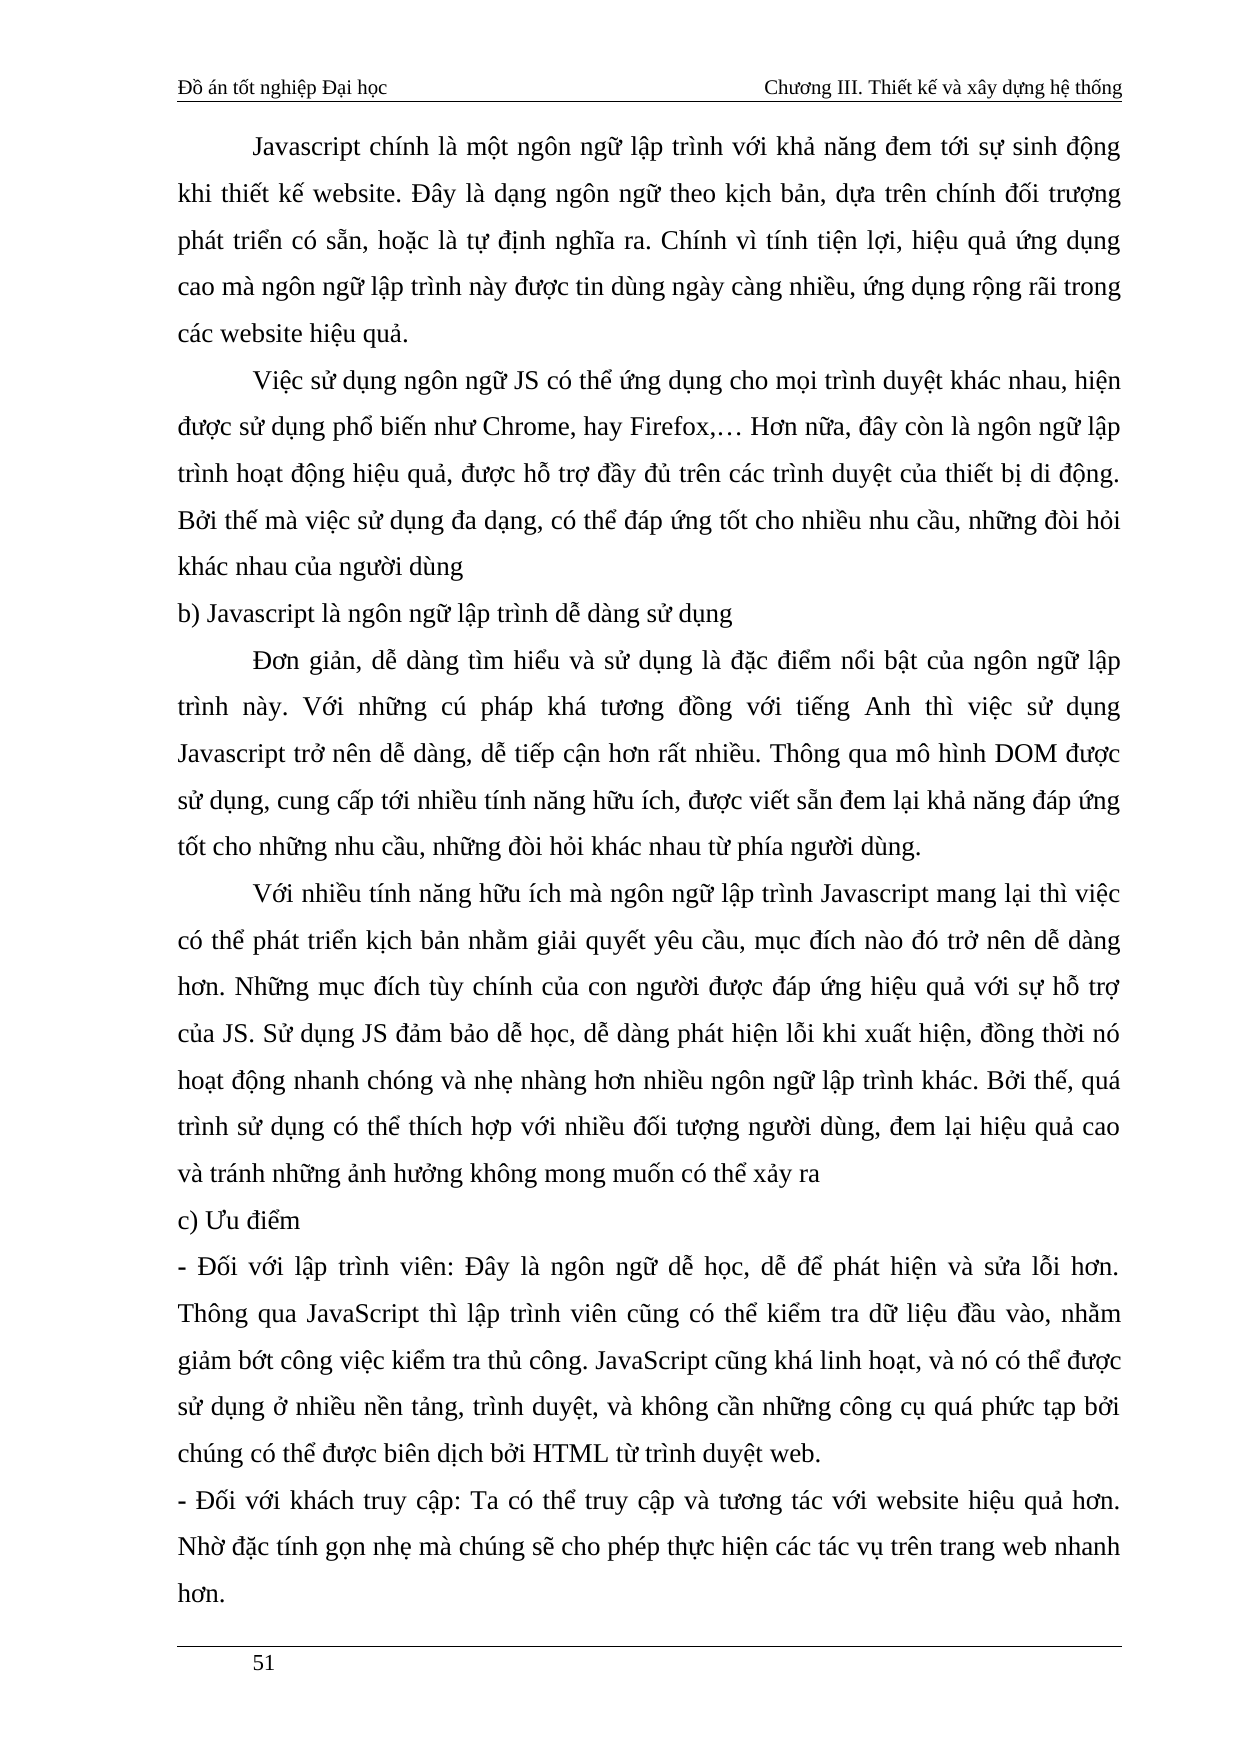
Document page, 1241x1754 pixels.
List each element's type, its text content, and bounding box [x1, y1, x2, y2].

text c) Ưu điểm [177, 1204, 1122, 1235]
text Với nhiều tính năng hữu ích mà ngôn ngữ lập trình Javascript mang lại thì việc có thể phát triển kịch bản nhằm giải quyết yêu cầu, mục đích nào đó trở nên dễ dàng hơn. Những mục đích tùy chính của con người được đáp ứng hiệu quả với sự hỗ trợ của JS. Sử dụng JS đảm bảo dễ học, dễ dàng phát hiện lỗi khi xuất hiện, đồng thời nó hoạt động nhanh chóng và nhẹ nhàng hơn nhiều ngôn ngữ lập trình khác. Bởi thế, quá trình sử dụng có thể thích hợp với nhiều đối tượng người dùng, đem lại hiệu quả cao và tránh những ảnh hưởng không mong muốn có thể xảy ra [177, 877, 1122, 1188]
text Việc sử dụng ngôn ngữ JS có thể ứng dụng cho mọi trình duyệt khác nhau, hiện được sử dụng phổ biến như Chrome, hay Firefox,… Hơn nữa, đây còn là ngôn ngữ lập trình hoạt động hiệu quả, được hỗ trợ đầy đủ trên các trình duyệt của thiết bị di động. Bởi thế mà việc sử dụng đa dạng, có thể đáp ứng tốt cho nhiều nhu cầu, những đòi hỏi khác nhau của người dùng [177, 364, 1122, 582]
text - Đối với khách truy cập: Ta có thể truy cập và tương tác với website hiệu quả hơn. Nhờ đặc tính gọn nhẹ mà chúng sẽ cho phép thực hiện các tác vụ trên trang web nhanh hơn. [177, 1484, 1122, 1608]
text Javascript chính là một ngôn ngữ lập trình với khả năng đem tới sự sinh động khi thiết kế website. Đây là dạng ngôn ngữ theo kịch bản, dựa trên chính đối trượng phát triển có sẵn, hoặc là tự định nghĩa ra. Chính vì tính tiện lợi, hiệu quả ứng dụng cao mà ngôn ngữ lập trình này được tin dùng ngày càng nhiều, ứng dụng rộng rãi trong các website hiệu quả. [177, 130, 1122, 348]
text Đơn giản, dễ dàng tìm hiểu và sử dụng là đặc điểm nổi bật của ngôn ngữ lập trình này. Với những cú pháp khá tương đồng với tiếng Anh thì việc sử dụng Javascript trở nên dễ dàng, dễ tiếp cận hơn rất nhiều. Thông qua mô hình DOM được sử dụng, cung cấp tới nhiều tính năng hữu ích, được viết sẵn đem lại khả năng đáp ứng tốt cho những nhu cầu, những đòi hỏi khác nhau từ phía người dùng. [177, 644, 1122, 862]
text b) Javascript là ngôn ngữ lập trình dễ dàng sử dụng [177, 597, 1122, 628]
text - Đối với lập trình viên: Đây là ngôn ngữ dễ học, dễ để phát hiện và sửa lỗi hơn. Thông qua JavaScript thì lập trình viên cũng có thể kiểm tra dữ liệu đầu vào, nhằm giảm bớt công việc kiểm tra thủ công. JavaScript cũng khá linh hoạt, và nó có thể được sử dụng ở nhiều nền tảng, trình duyệt, và không cần những công cụ quá phức tạp bởi chúng có thể được biên dịch bởi HTML từ trình duyệt web. [177, 1250, 1122, 1468]
